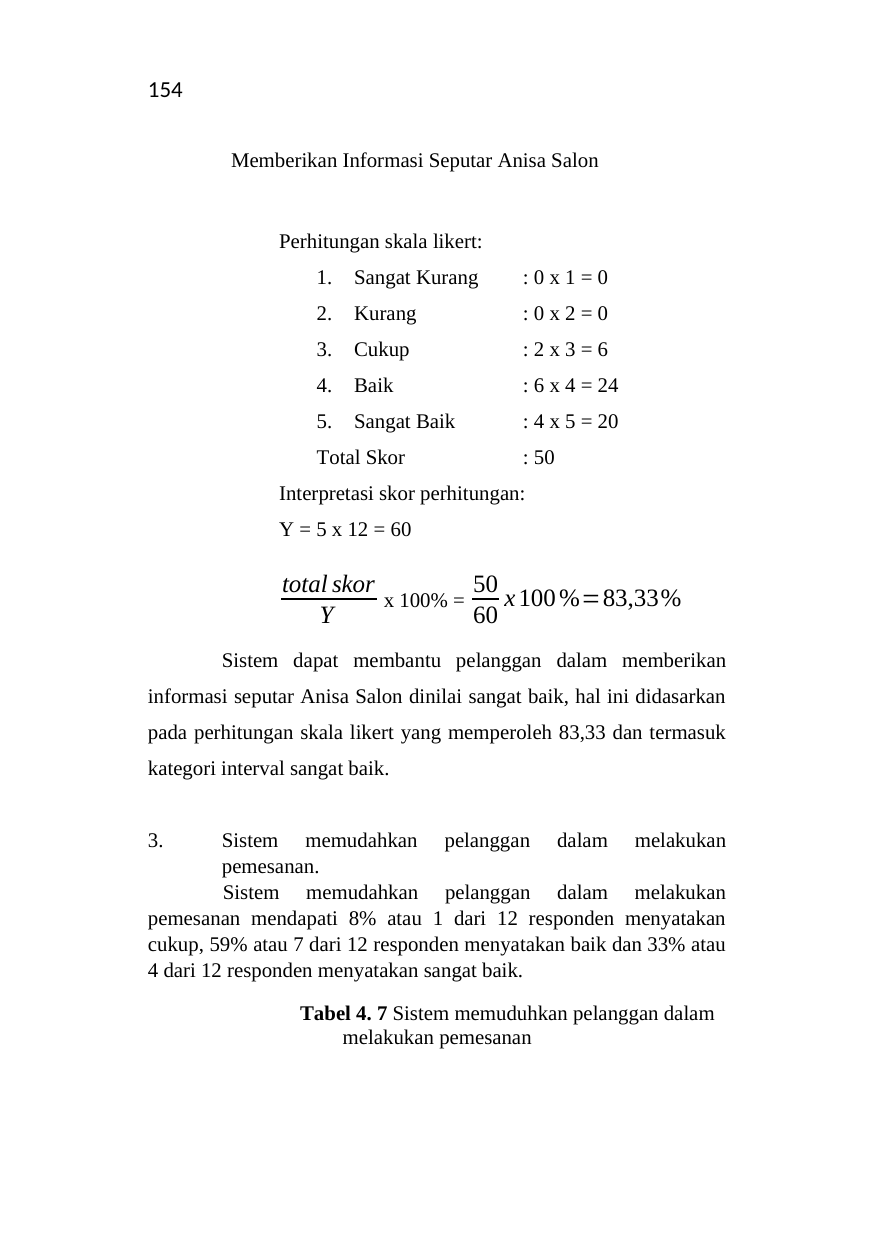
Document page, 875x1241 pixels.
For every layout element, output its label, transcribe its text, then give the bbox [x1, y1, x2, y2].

list Sistem memudahkan pelanggan dalam melakukan pemesanan mendapati 8% atau 1 dari 12 responden menyatakan cukup, 59% atau 7 dari 12 responden menyatakan baik dan 33% atau 4 dari 12 responden menyatakan sangat baik. [148, 880, 726, 982]
list Kurang : 0 x 2 = 0 [316, 301, 726, 325]
list Sangat Kurang : 0 x 1 = 0 [316, 265, 726, 289]
list Cukup : 2 x 3 = 6 [316, 337, 726, 361]
list Interpretasi skor perhitungan: [279, 481, 726, 505]
text x 100% = [279, 570, 726, 629]
list Total Skor : 50 [316, 445, 726, 469]
list Sangat Baik : 4 x 5 = 20 [316, 409, 726, 433]
list Y = 5 x 12 = 60 [279, 517, 726, 541]
text Memberikan Informasi Seputar Anisa Salon [103, 148, 726, 172]
list Baik : 6 x 4 = 24 [316, 373, 726, 397]
list Sistem dapat membantu pelanggan dalam memberikan informasi seputar Anisa Salon dinilai sangat baik, hal ini didasarkan pada perhitungan skala likert yang memperoleh 83,33 dan termasuk kategori interval sangat baik. [148, 648, 726, 780]
list Sistem memudahkan pelanggan dalam melakukan pemesanan. [148, 828, 726, 878]
text Tabel 4. 7 Sistem memuduhkan pelanggan dalam melakukan pemesanan [148, 1001, 726, 1049]
list Perhitungan skala likert: [204, 229, 726, 253]
